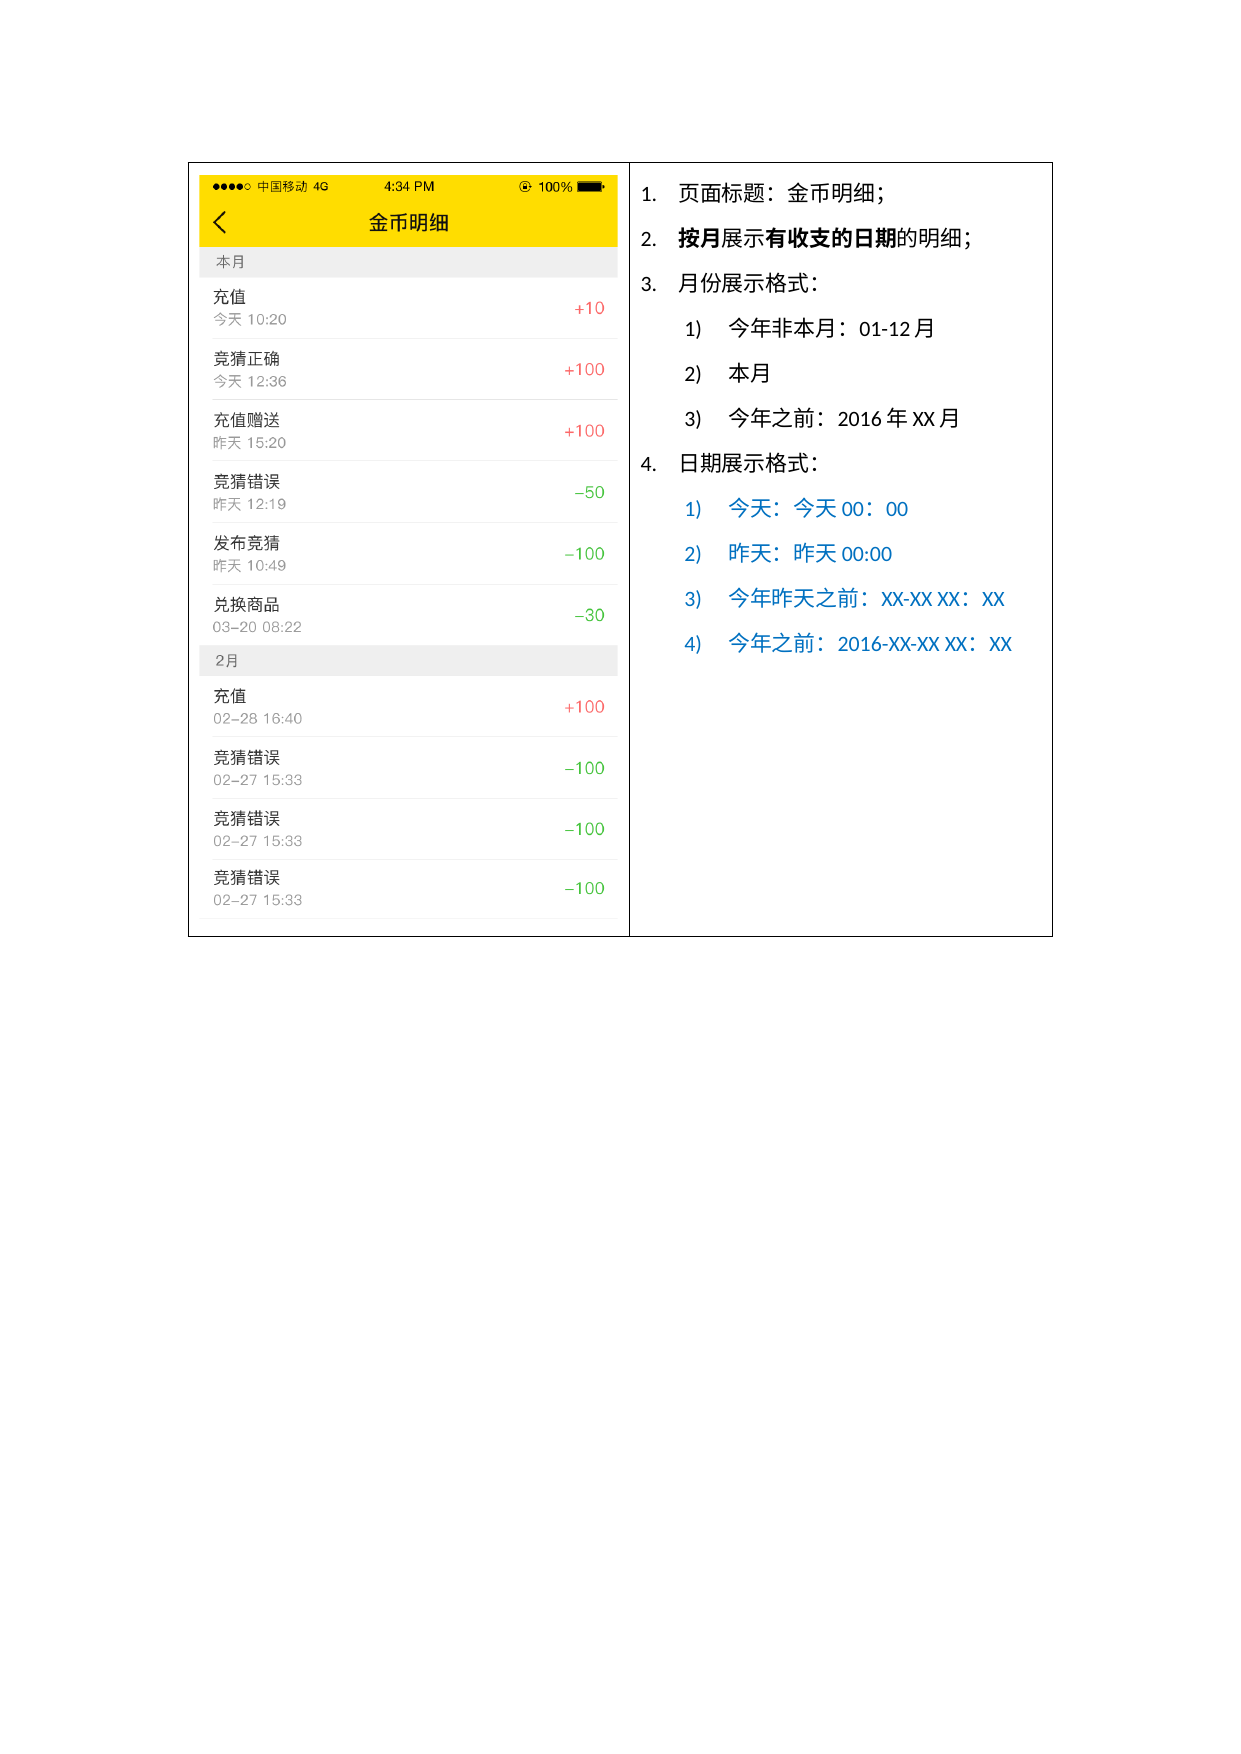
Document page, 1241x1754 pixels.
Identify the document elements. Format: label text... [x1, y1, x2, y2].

table_cell 页面标题：金币明细； 按月展示有收支的日期的明细； 月份展示格式： 今年非本月：01-12月 本月 今年之前：2016年XX月 日期展示格式： 今天：今天00：00 昨天：昨天00:00 今年昨天之前：XX-XX XX：XX 今年之前：2016-XX-XX XX：XX [630, 163, 1052, 936]
picture [199, 175, 618, 920]
table_cell [189, 163, 629, 936]
